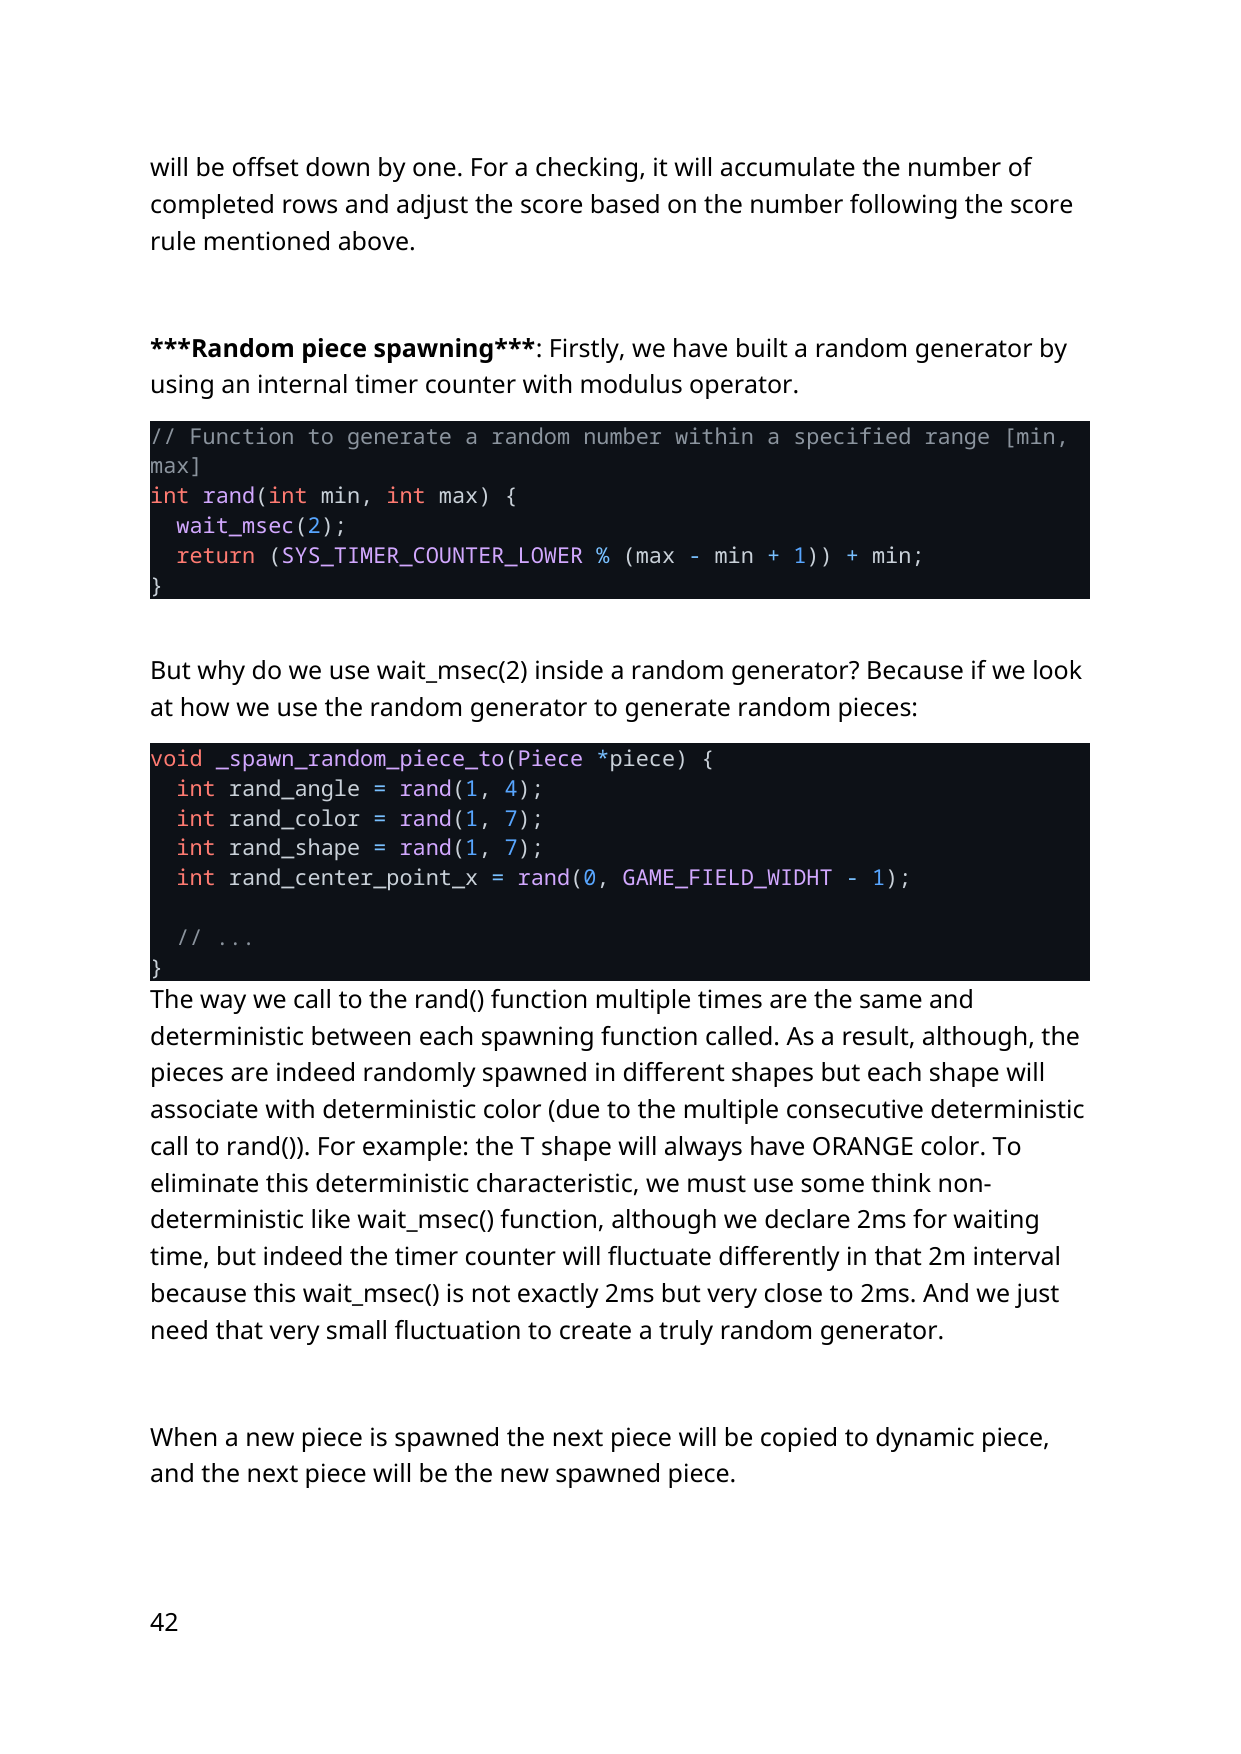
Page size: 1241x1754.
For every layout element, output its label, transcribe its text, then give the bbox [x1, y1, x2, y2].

text void _spawn_random_piece_to(Piece *piece) { [150, 743, 1090, 773]
text But why do we use wait_msec(2) inside a random generator? Because if we look at how we use the random generator to generate random pieces: [150, 653, 1090, 724]
text int rand_angle = rand(1, 4); [150, 773, 1090, 803]
text return (SYS_TIMER_COUNTER_LOWER % (max - min + 1)) + min; [150, 540, 1090, 569]
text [150, 150, 1090, 258]
text wait_msec(2); [150, 510, 1090, 540]
text // ... [150, 922, 1090, 952]
text int rand_color = rand(1, 7); [150, 803, 1090, 832]
text int rand(int min, int max) { [150, 480, 1090, 510]
text ***Random piece spawning***: Firstly, we have built a random generator by using an internal timer counter with modulus operator. [150, 330, 1090, 401]
text int rand_shape = rand(1, 7); [150, 832, 1090, 862]
text // Function to generate a random number within a specified range [min, max] [150, 421, 1090, 480]
text int rand_center_point_x = rand(0, GAME_FIELD_WIDHT - 1); [150, 862, 1090, 892]
text } [150, 569, 1090, 599]
text The way we call to the rand() function multiple times are the same and deterministic between each spawning function called. As a result, although, the pieces are indeed randomly spawned in different shapes but each shape will associate with deterministic color (due to the multiple consecutive deterministic call to rand()). For example: the T shape will always have ORANGE color. To eliminate this deterministic characteristic, we must use some think non-deterministic like wait_msec() function, although we declare 2ms for waiting time, but indeed the timer counter will fluctuate differently in that 2m interval because this wait_msec() is not exactly 2ms but very close to 2ms. And we just need that very small fluctuation to create a truly random generator. [150, 981, 1090, 1346]
text } [150, 952, 1090, 981]
text When a new piece is spawned the next piece will be copied to dynamic piece, and the next piece will be the new spawned piece. [150, 1419, 1090, 1490]
